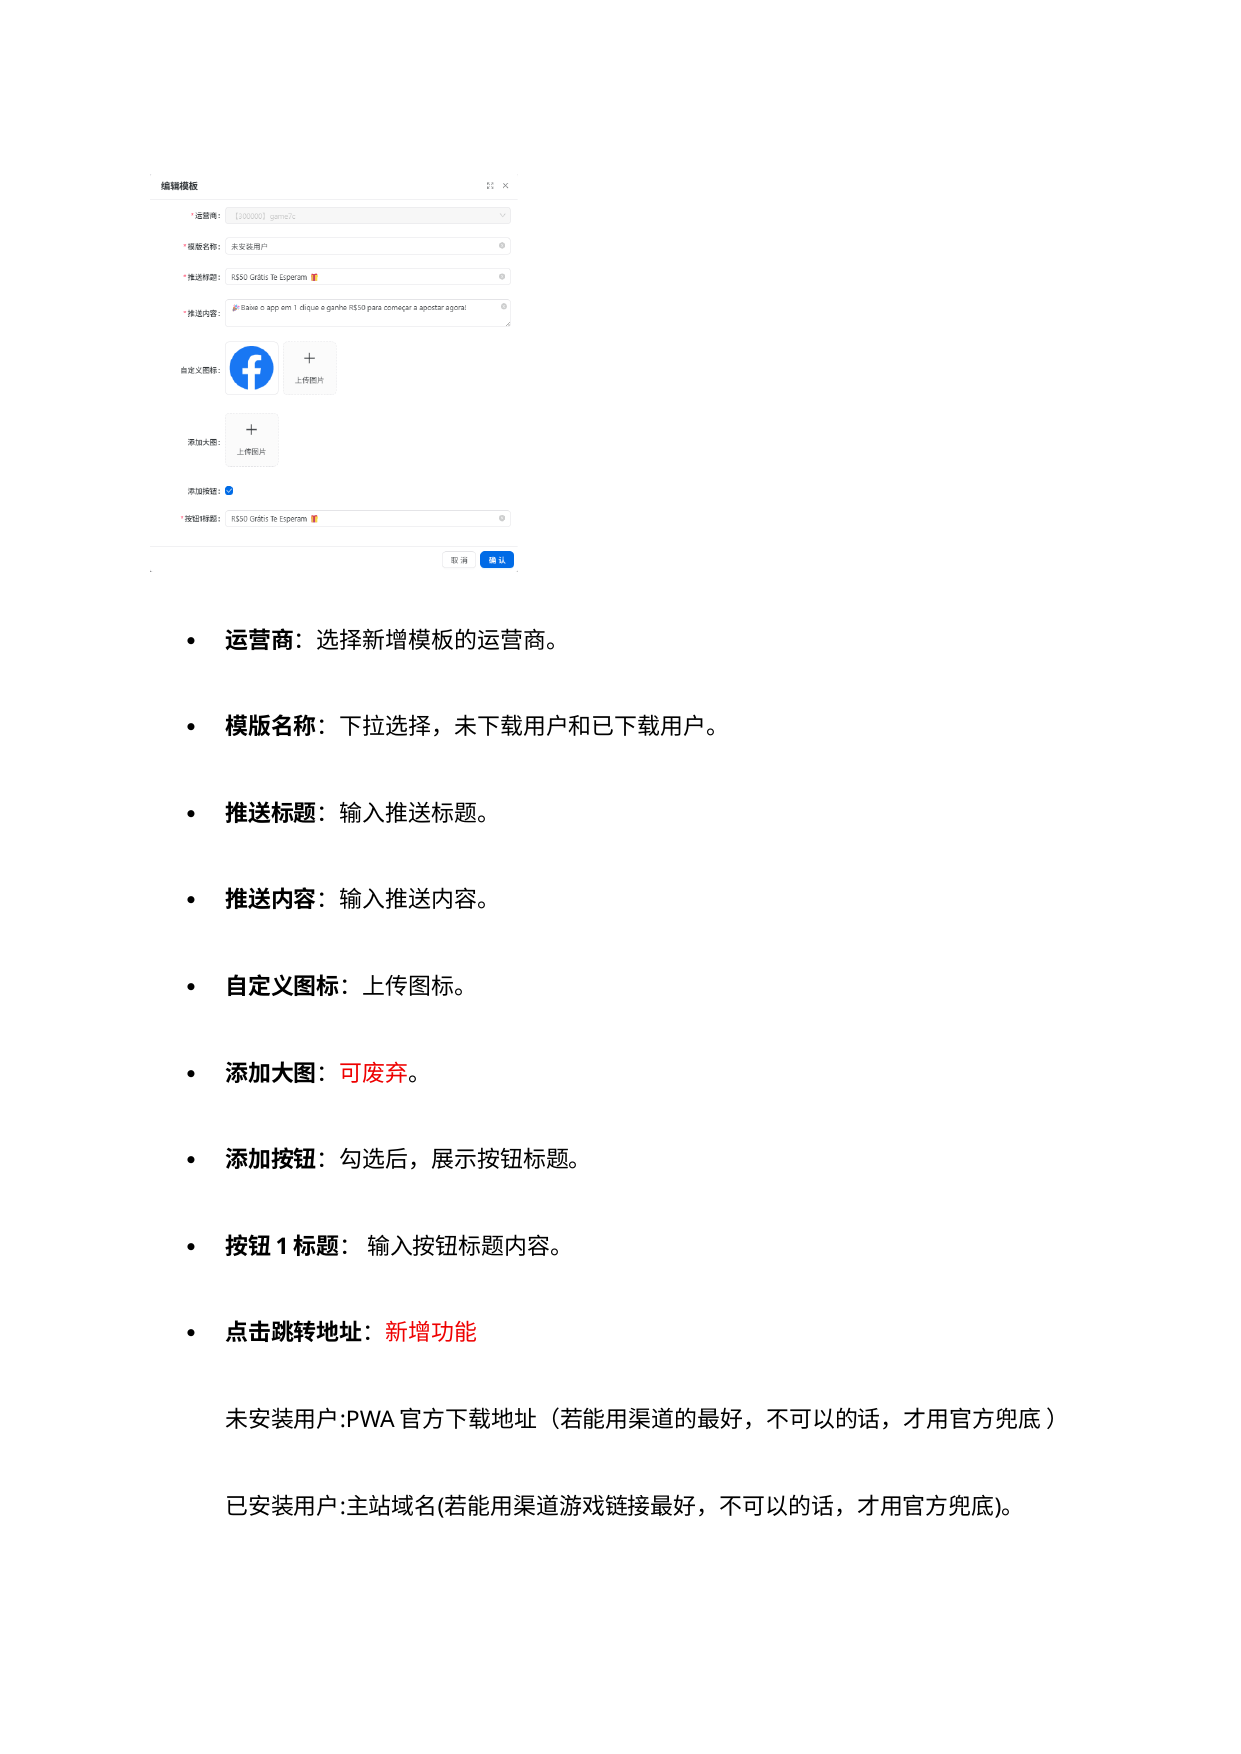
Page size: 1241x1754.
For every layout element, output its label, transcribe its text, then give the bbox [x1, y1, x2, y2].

list 自定义图标：上传图标。 [187, 952, 1090, 1017]
list 推送标题：输入推送标题。 [187, 779, 1090, 844]
picture [150, 174, 518, 572]
text 已安装用户:主站域名(若能用渠道游戏链接最好，不可以的话，才用官方兜底)。 [225, 1472, 1090, 1537]
list 点击跳转地址：新增功能 [187, 1298, 1090, 1363]
text 未安装用户:PWA官方下载地址（若能用渠道的最好，不可以的话，才用官方兜底 ） [225, 1385, 1090, 1450]
list 运营商：选择新增模板的运营商。 [187, 606, 1090, 671]
list 推送内容：输入推送内容。 [187, 866, 1090, 931]
list 按钮1标题： 输入按钮标题内容。 [187, 1212, 1090, 1277]
list 添加大图：可废弃。 [187, 1039, 1090, 1104]
list 添加按钮：勾选后，展示按钮标题。 [187, 1125, 1090, 1190]
list 模版名称：下拉选择，未下载用户和已下载用户。 [187, 692, 1090, 757]
